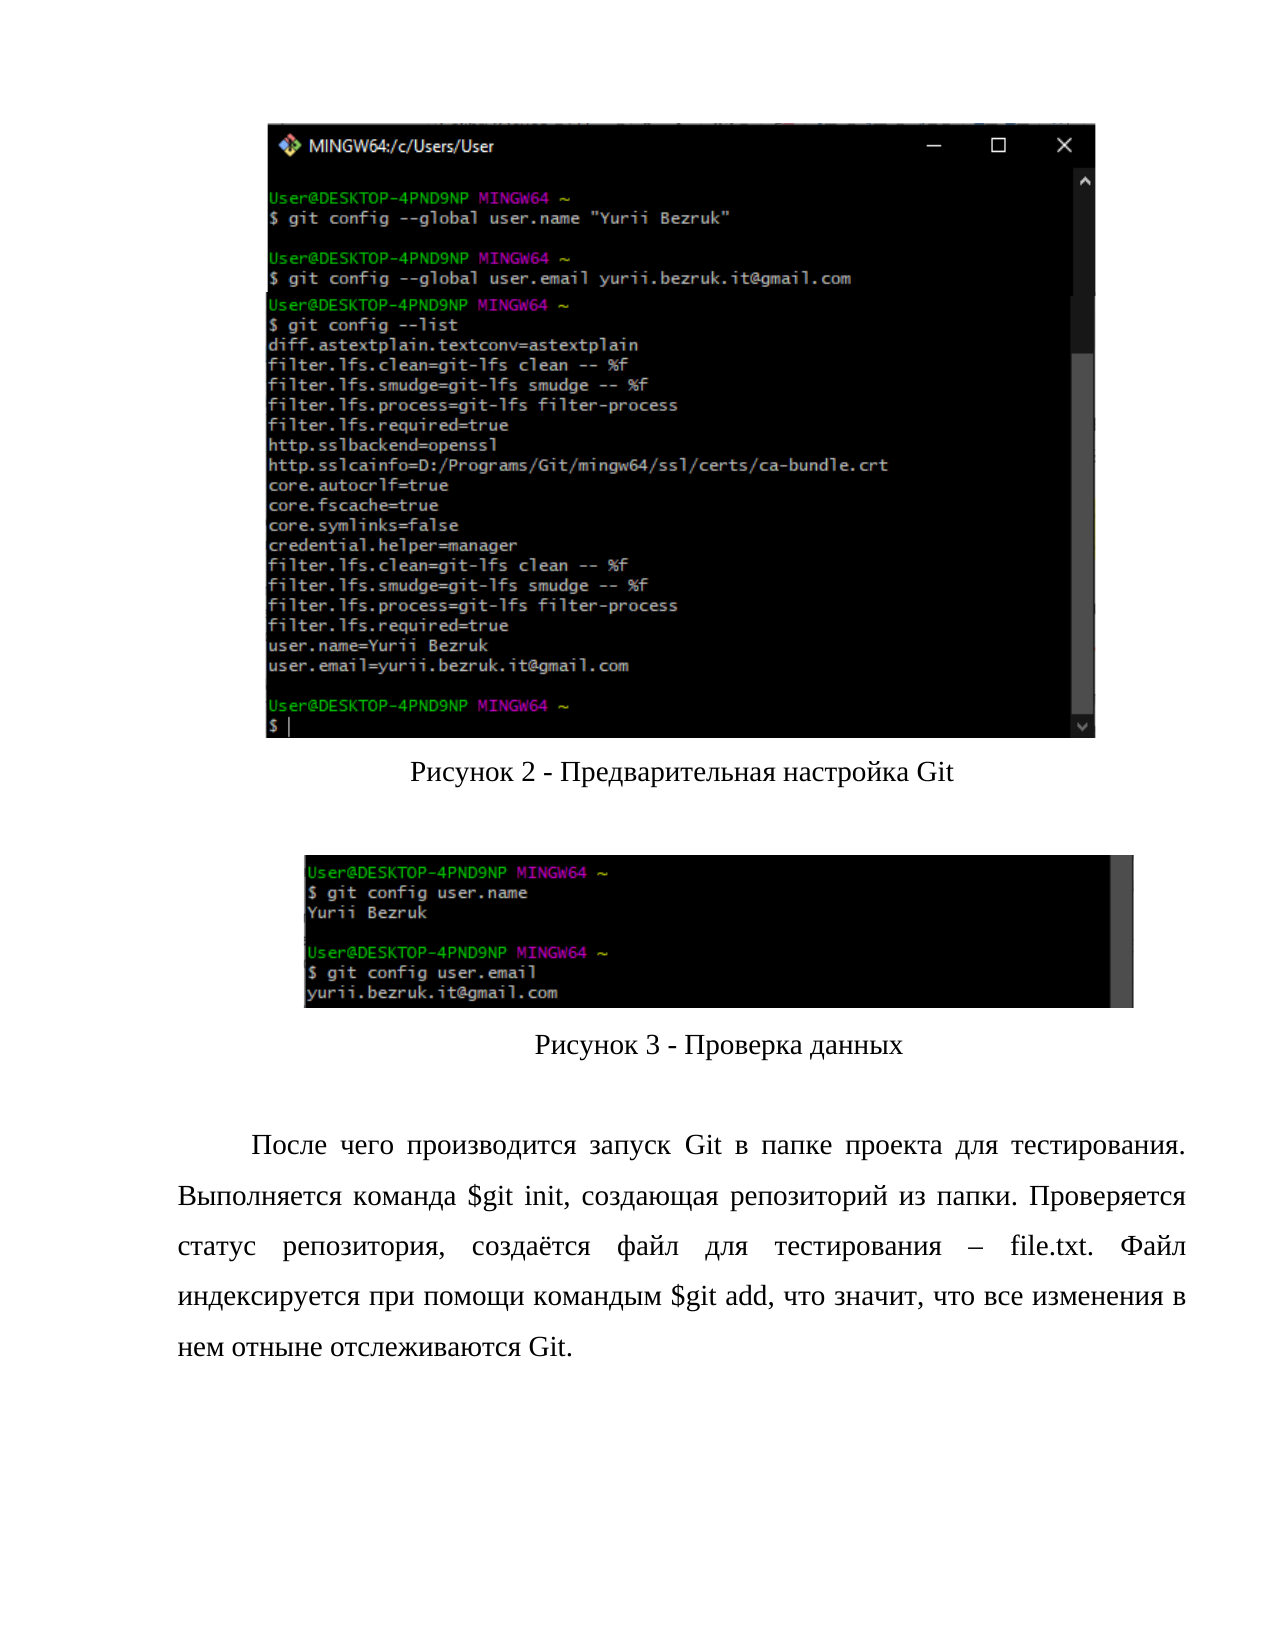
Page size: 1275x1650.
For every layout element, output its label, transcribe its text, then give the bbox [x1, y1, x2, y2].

picture [303, 855, 1134, 1008]
text После чего производится запуск Git в папке проекта для тестирования. Выполняется команда $git init, создающая репозиторий из папки. Проверяется статус репозитория, создаётся файл для тестирования – file.txt. Файл индексируется при помощи командым $git add, что значит, что все изменения в нем отныне отслеживаются Git. [177, 1127, 1186, 1362]
text Рисунок 3 - Проверка данных [177, 1027, 1186, 1060]
picture [265, 123, 1096, 738]
